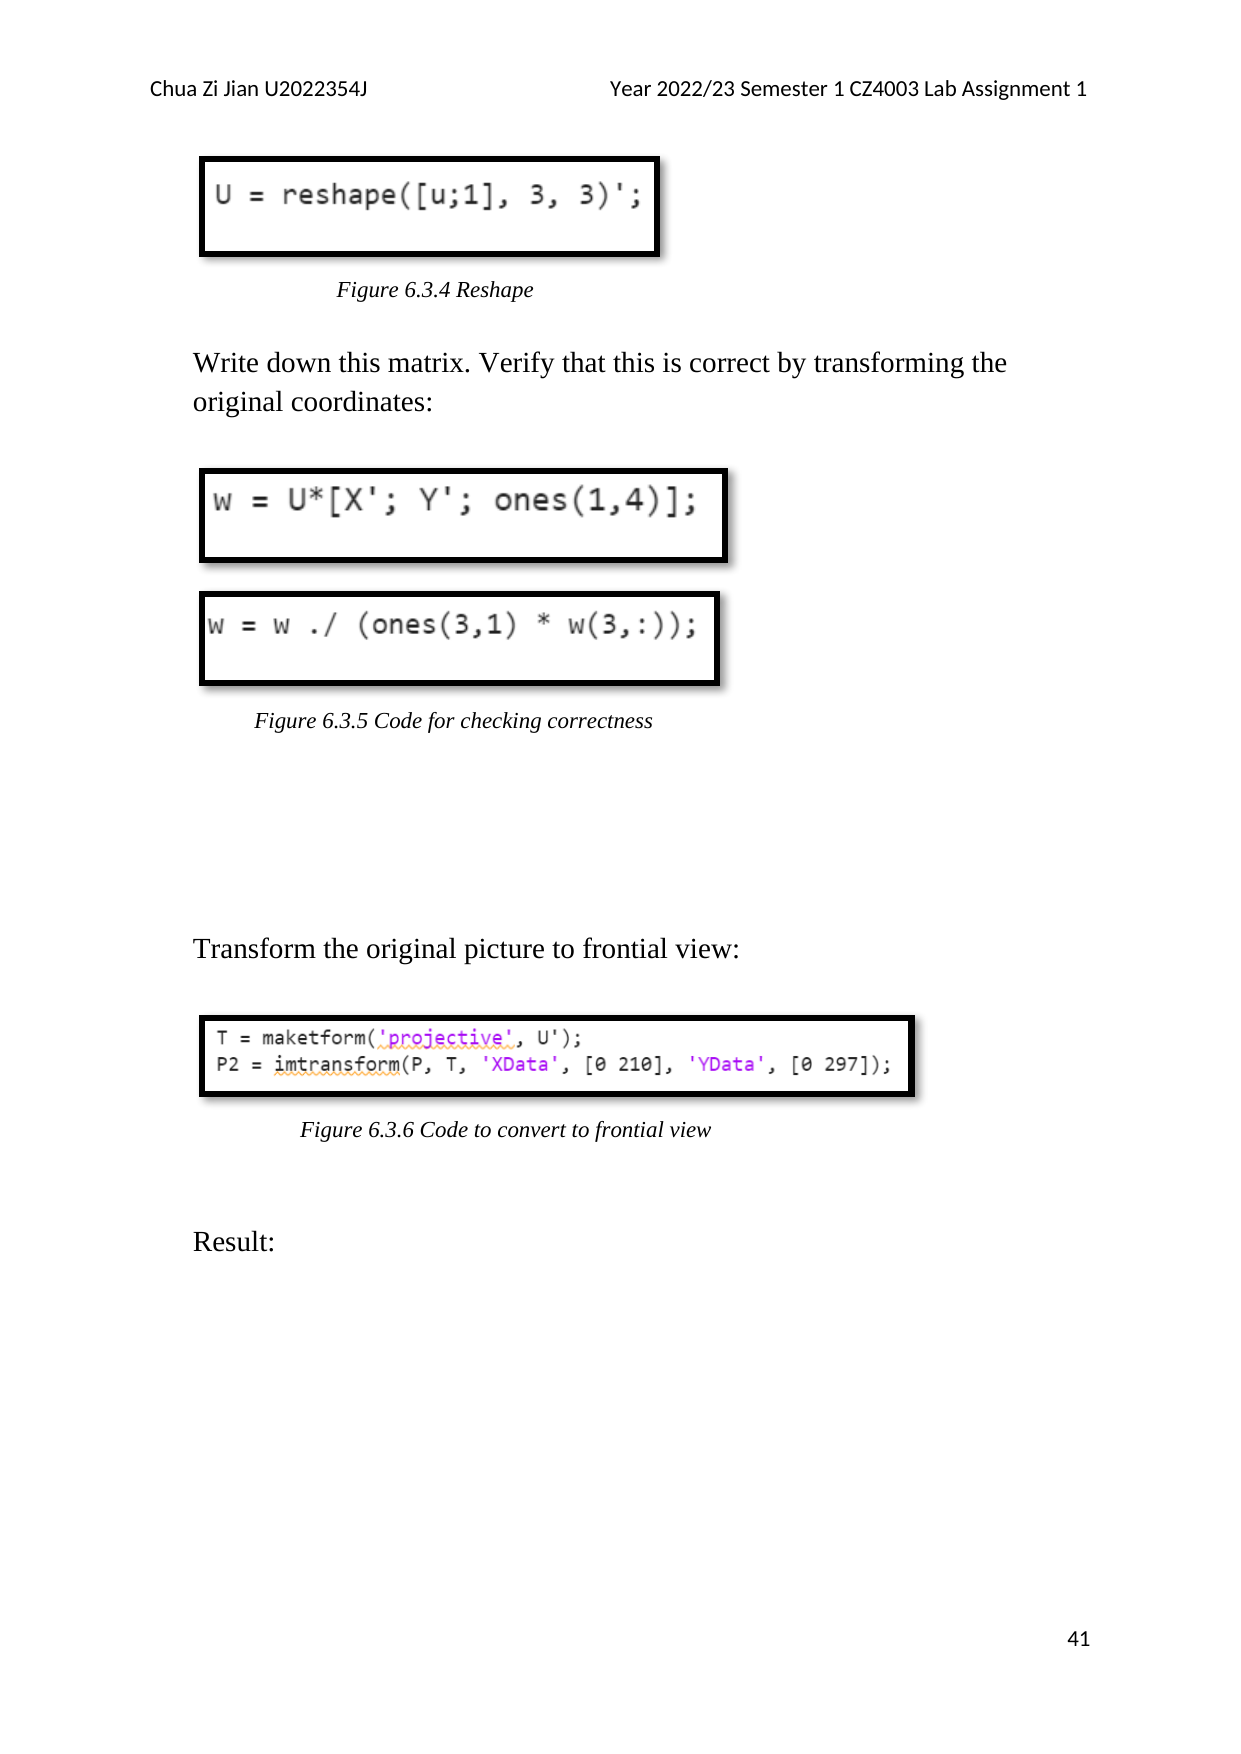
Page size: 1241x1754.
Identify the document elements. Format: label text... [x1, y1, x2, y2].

list Figure 6.3.5 Code for checking correctness [193, 707, 1090, 734]
list Result: [193, 1224, 1090, 1258]
list Transform the original picture to frontial view: [193, 931, 1090, 965]
picture [205, 1021, 908, 1091]
picture [205, 597, 714, 680]
list Write down this matrix. Verify that this is correct by transforming the original coordinates: [193, 346, 1090, 418]
picture [205, 162, 654, 251]
picture [205, 474, 722, 557]
list Figure 6.3.6 Code to convert to frontial view [193, 1116, 1090, 1142]
